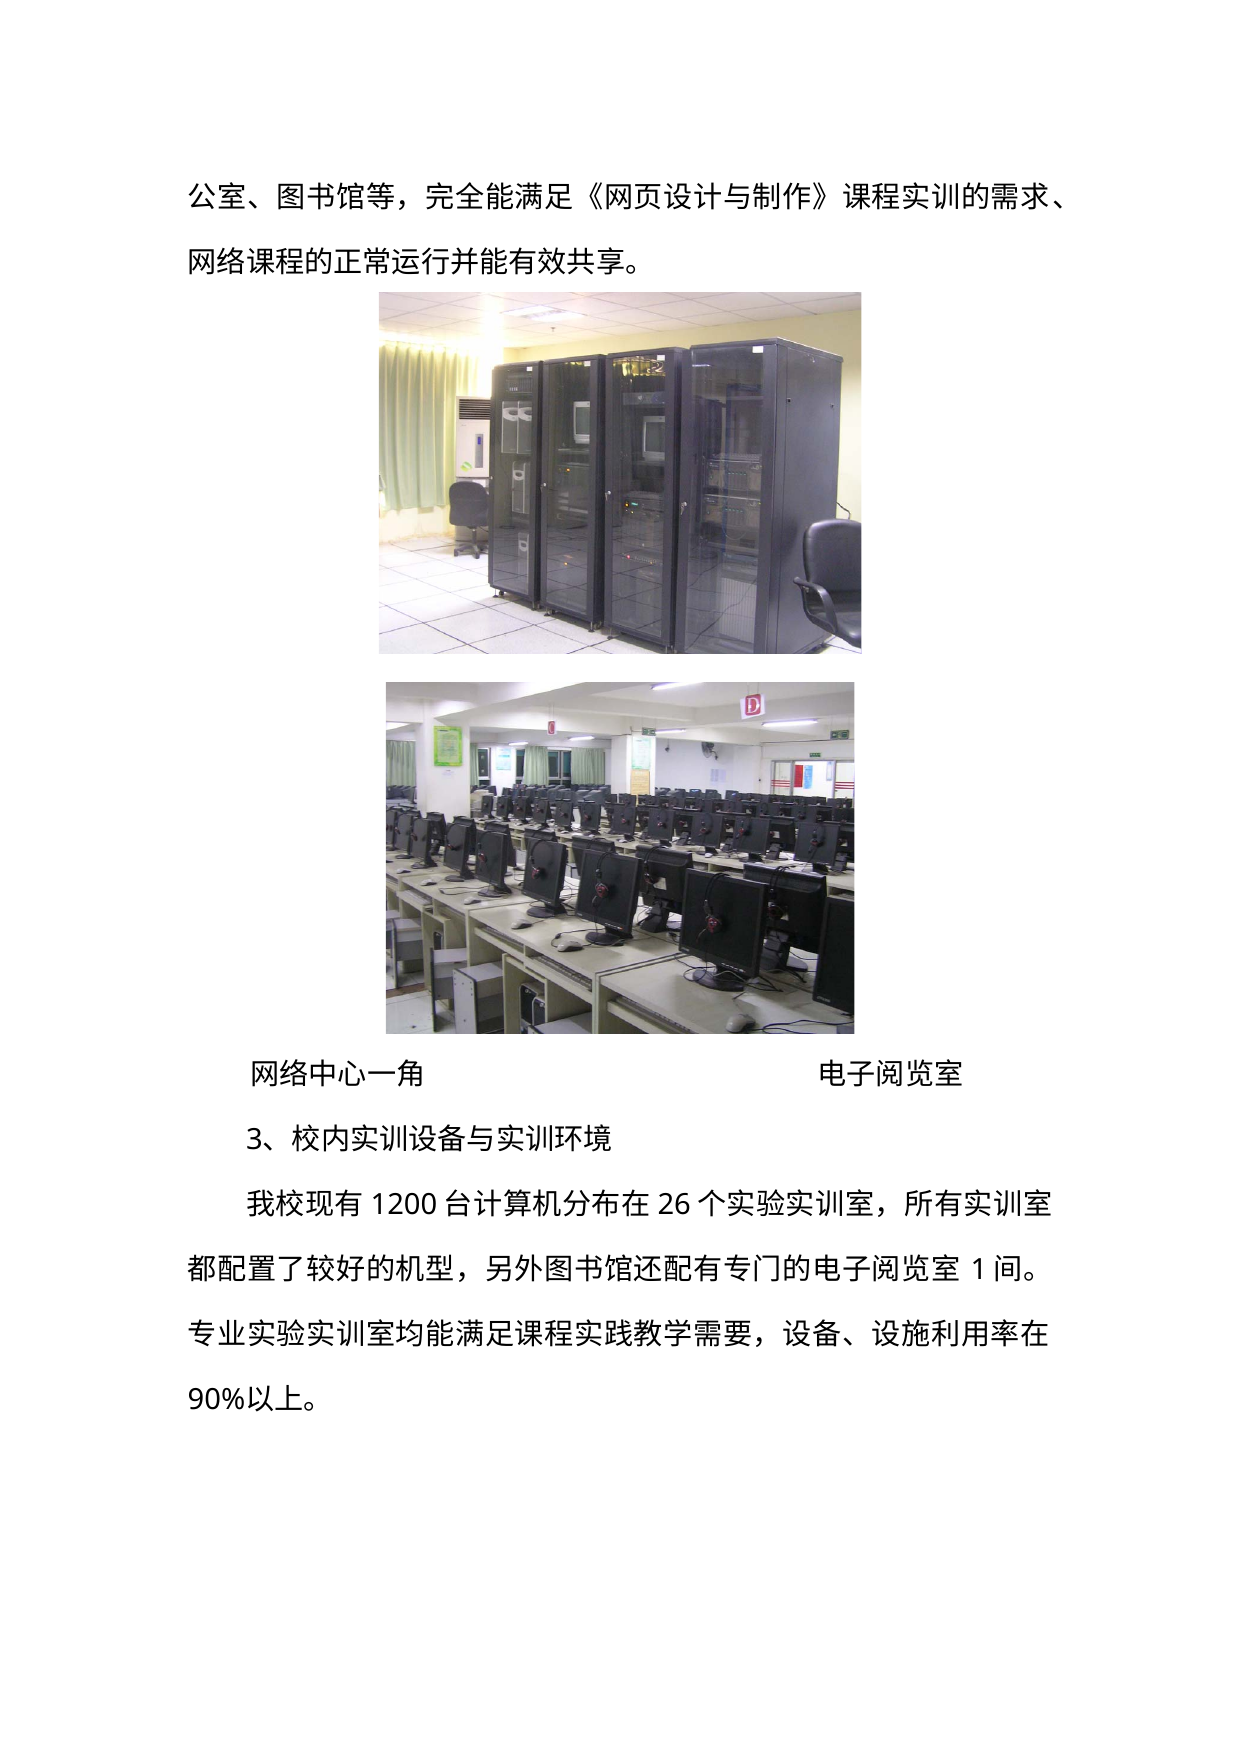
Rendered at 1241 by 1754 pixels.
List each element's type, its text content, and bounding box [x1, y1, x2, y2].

picture [378, 292, 862, 654]
text 3、校内实训设备与实训环境 [187, 1104, 1053, 1169]
text 网络中心一角 电子阅览室 [187, 1039, 1053, 1104]
text 我校现有1200台计算机分布在26个实验实训室，所有实训室都配置了较好的机型，另外图书馆还配有专门的电子阅览室1间。专业实验实训室均能满足课程实践教学需要，设备、设施利用率在90%以上。 [187, 1169, 1053, 1429]
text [187, 162, 1053, 292]
picture [385, 682, 855, 1034]
